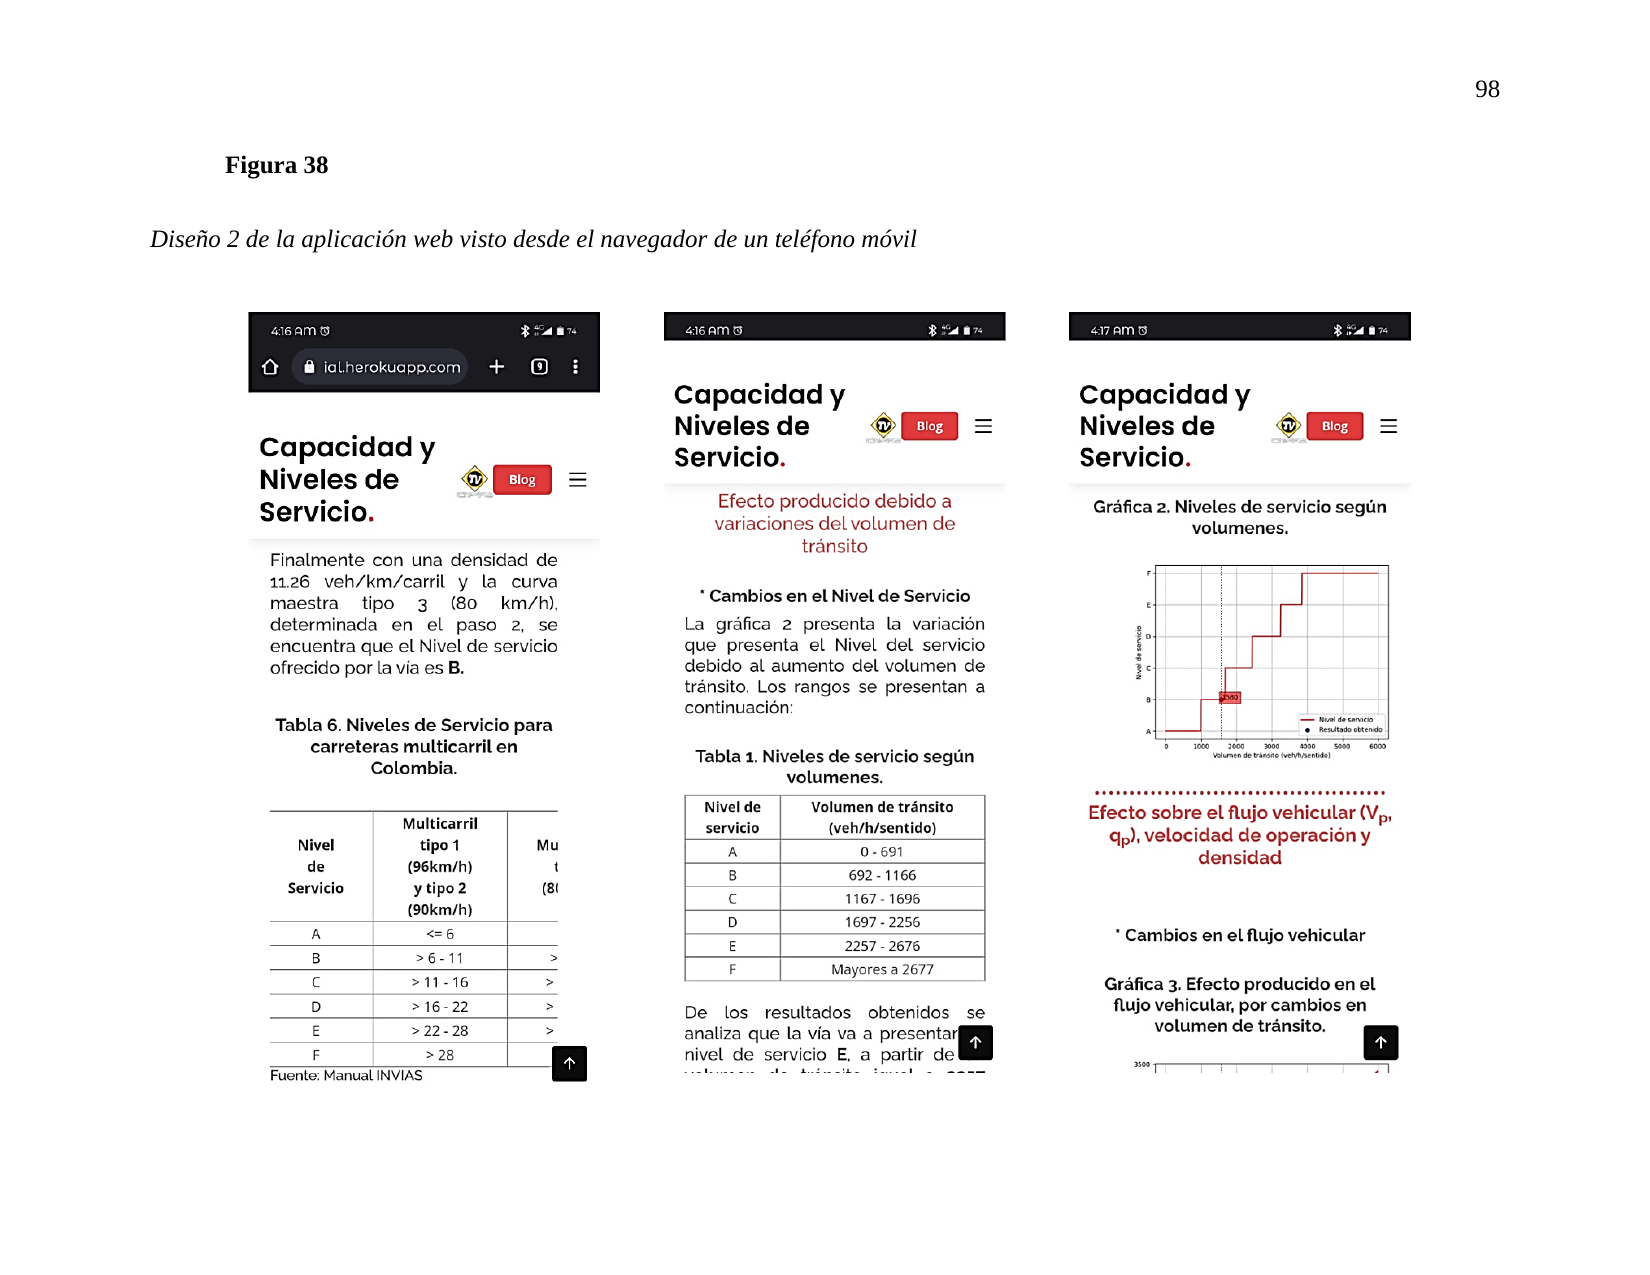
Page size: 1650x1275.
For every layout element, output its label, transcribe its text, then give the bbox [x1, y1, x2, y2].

picture [225, 298, 1436, 1121]
text Figura 38 [150, 150, 1500, 179]
subtitle Diseño 2 de la aplicación web visto desde el navegador de un teléfono móvil [150, 224, 1500, 253]
